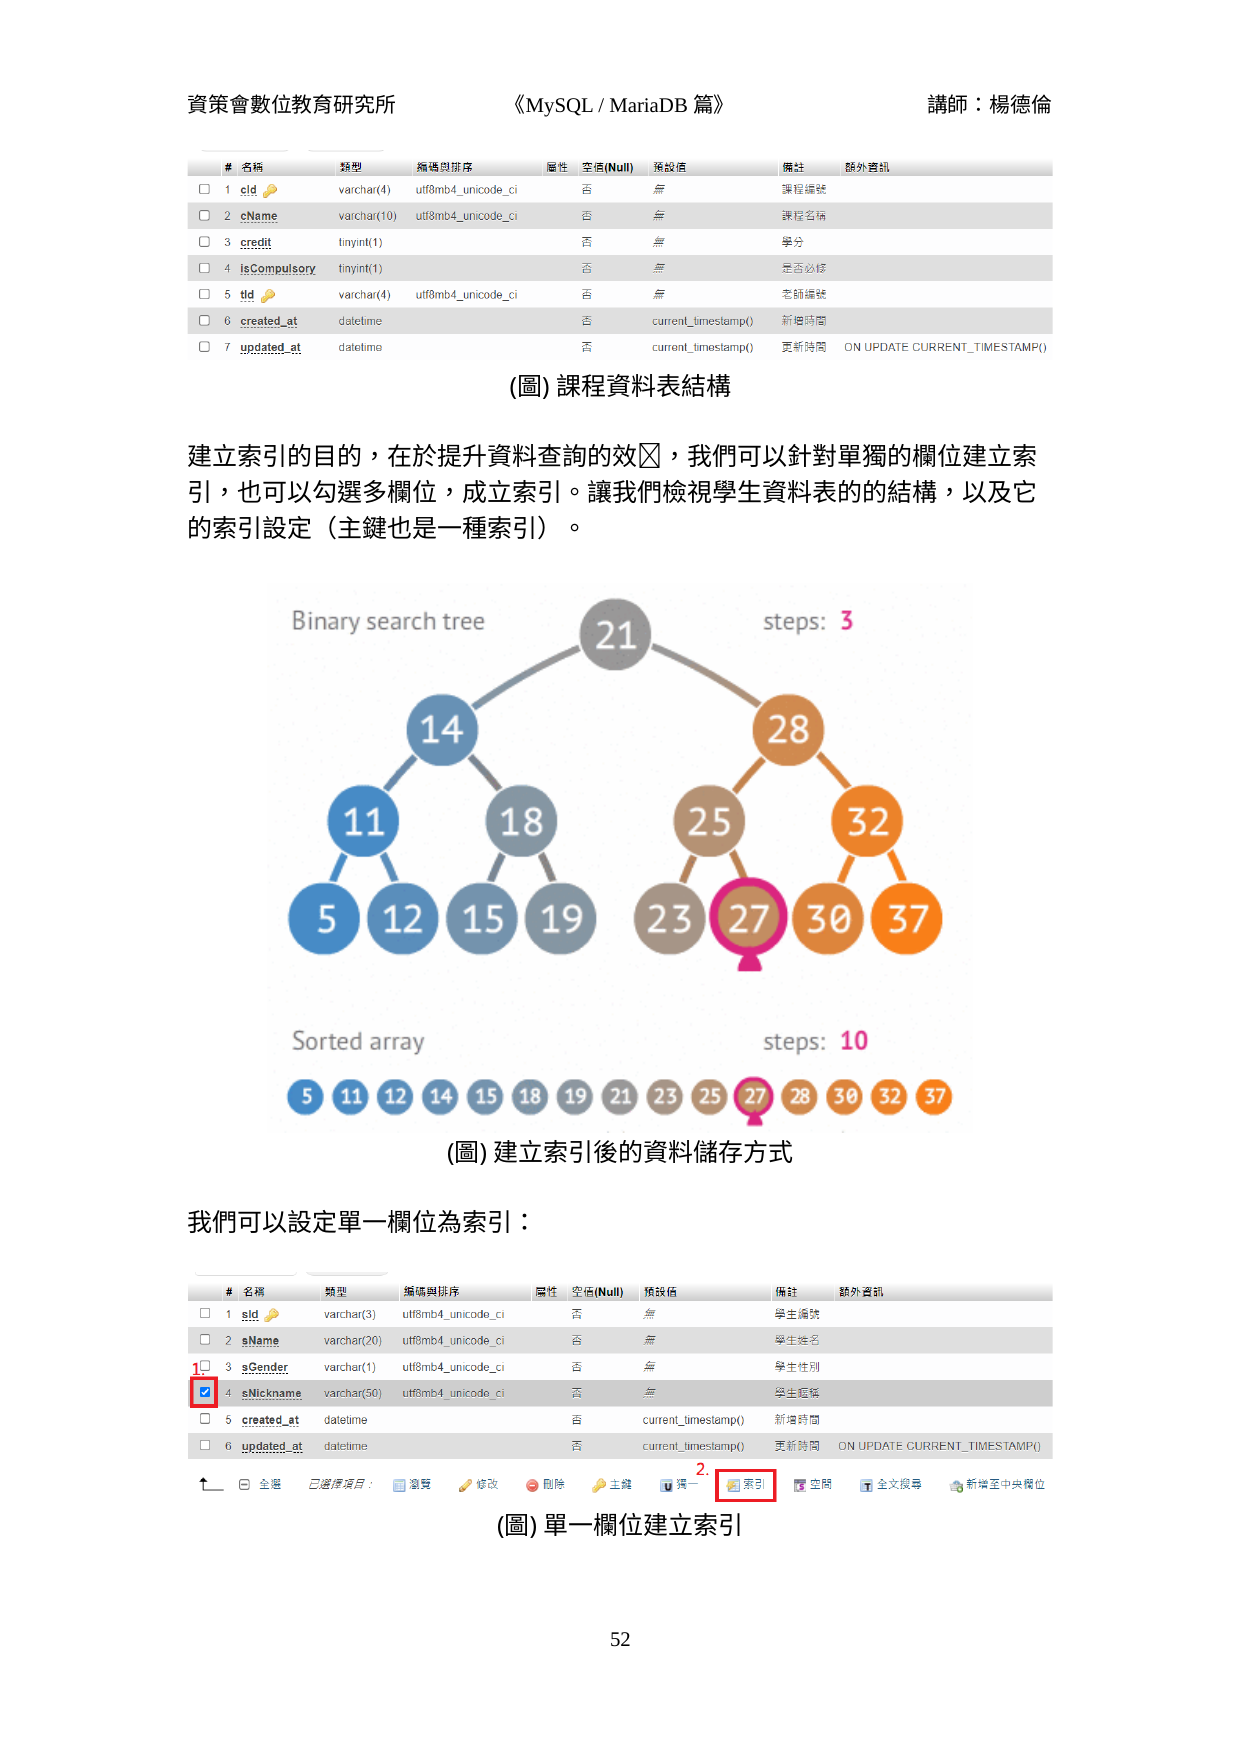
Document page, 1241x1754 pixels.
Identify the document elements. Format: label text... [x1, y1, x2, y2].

picture [187, 1272, 1053, 1506]
text (圖) 單一欄位建立索引 [187, 1506, 1053, 1542]
text (圖) 建立索引後的資料儲存方式 [187, 1132, 1053, 1168]
text (圖) 課程資料表結構 [187, 366, 1053, 402]
text 我們可以設定單一欄位為索引： [187, 1203, 1053, 1239]
picture [263, 579, 977, 1133]
picture [187, 150, 1053, 366]
text 建立索引的目的，在於提升資料查詢的效𠅋，我們可以針對單獨的欄位建立索引，也可以勾選多欄位，成立索引。讓我們檢視學生資料表的的結構，以及它的索引設定（主鍵也是一種索引）。 [187, 436, 1053, 545]
